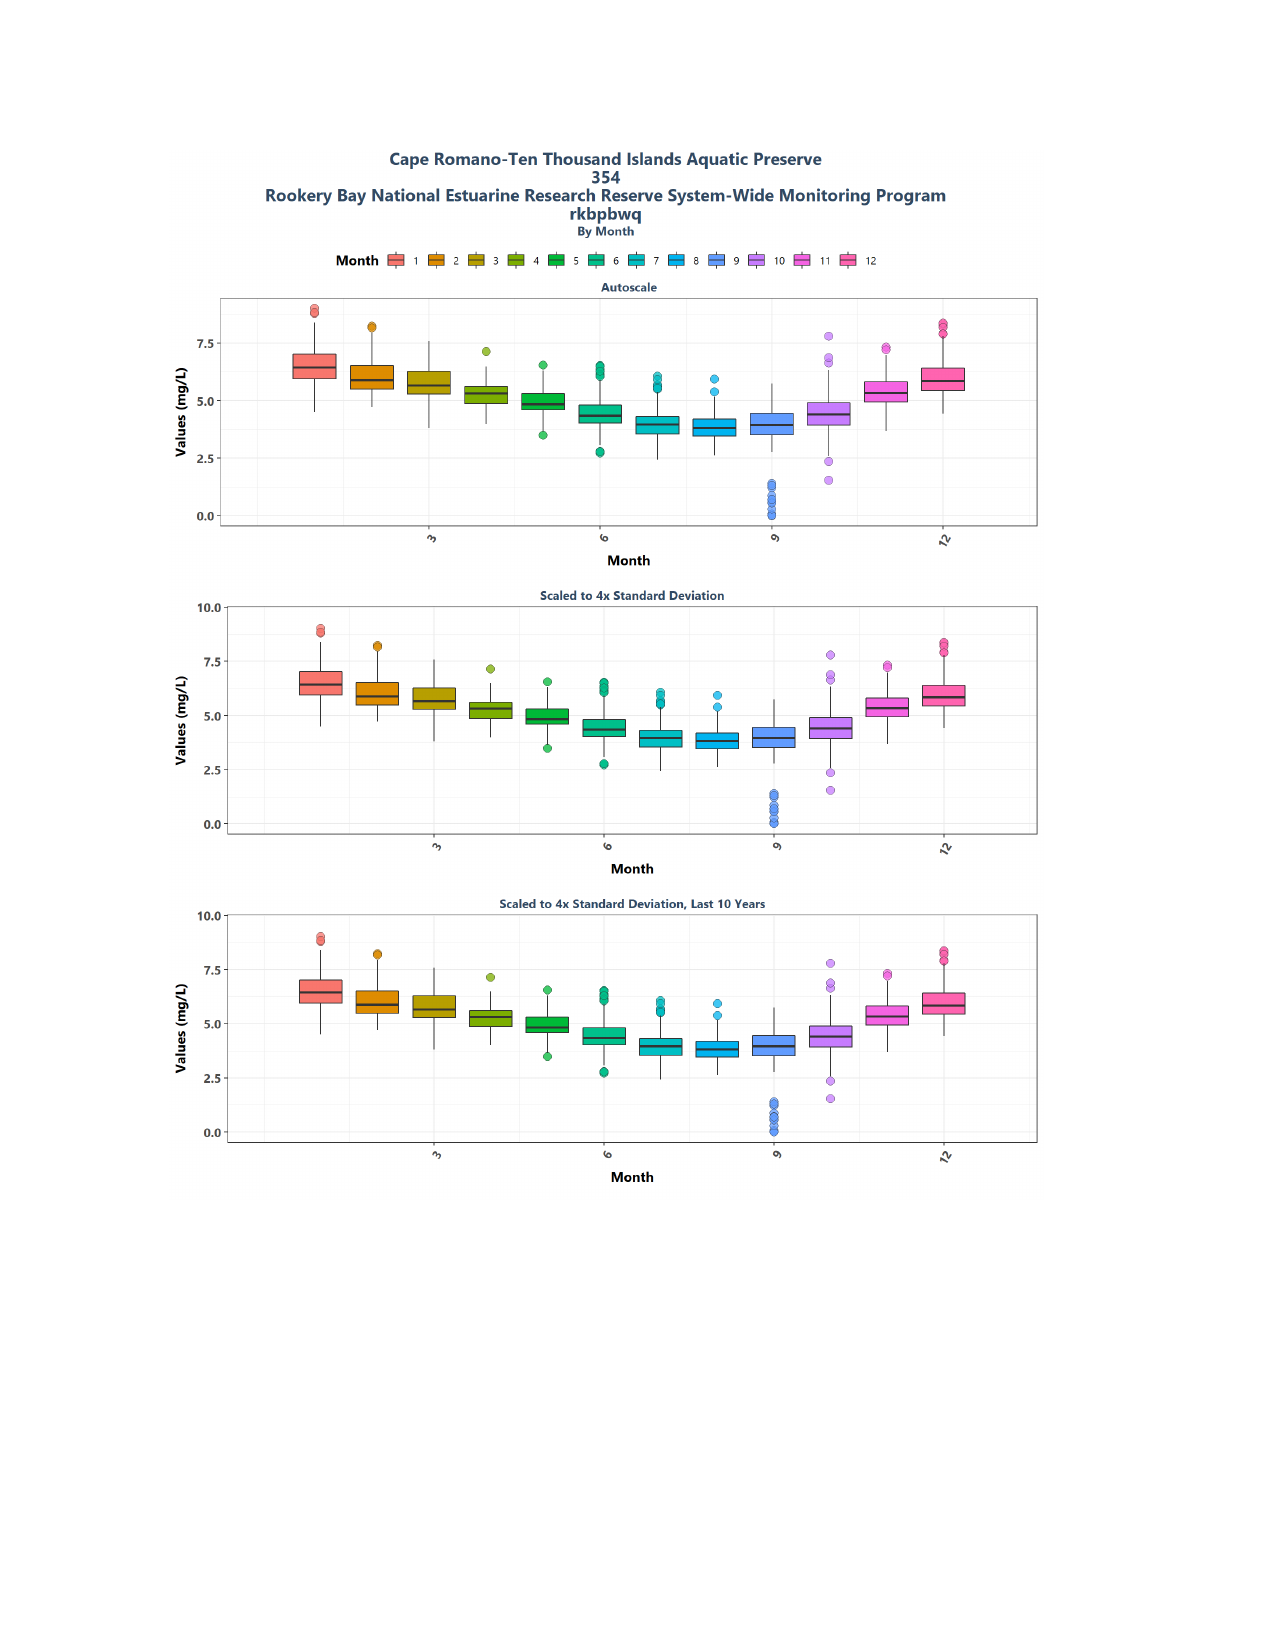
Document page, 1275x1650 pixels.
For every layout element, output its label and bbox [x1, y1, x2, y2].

picture [168, 150, 1044, 1200]
